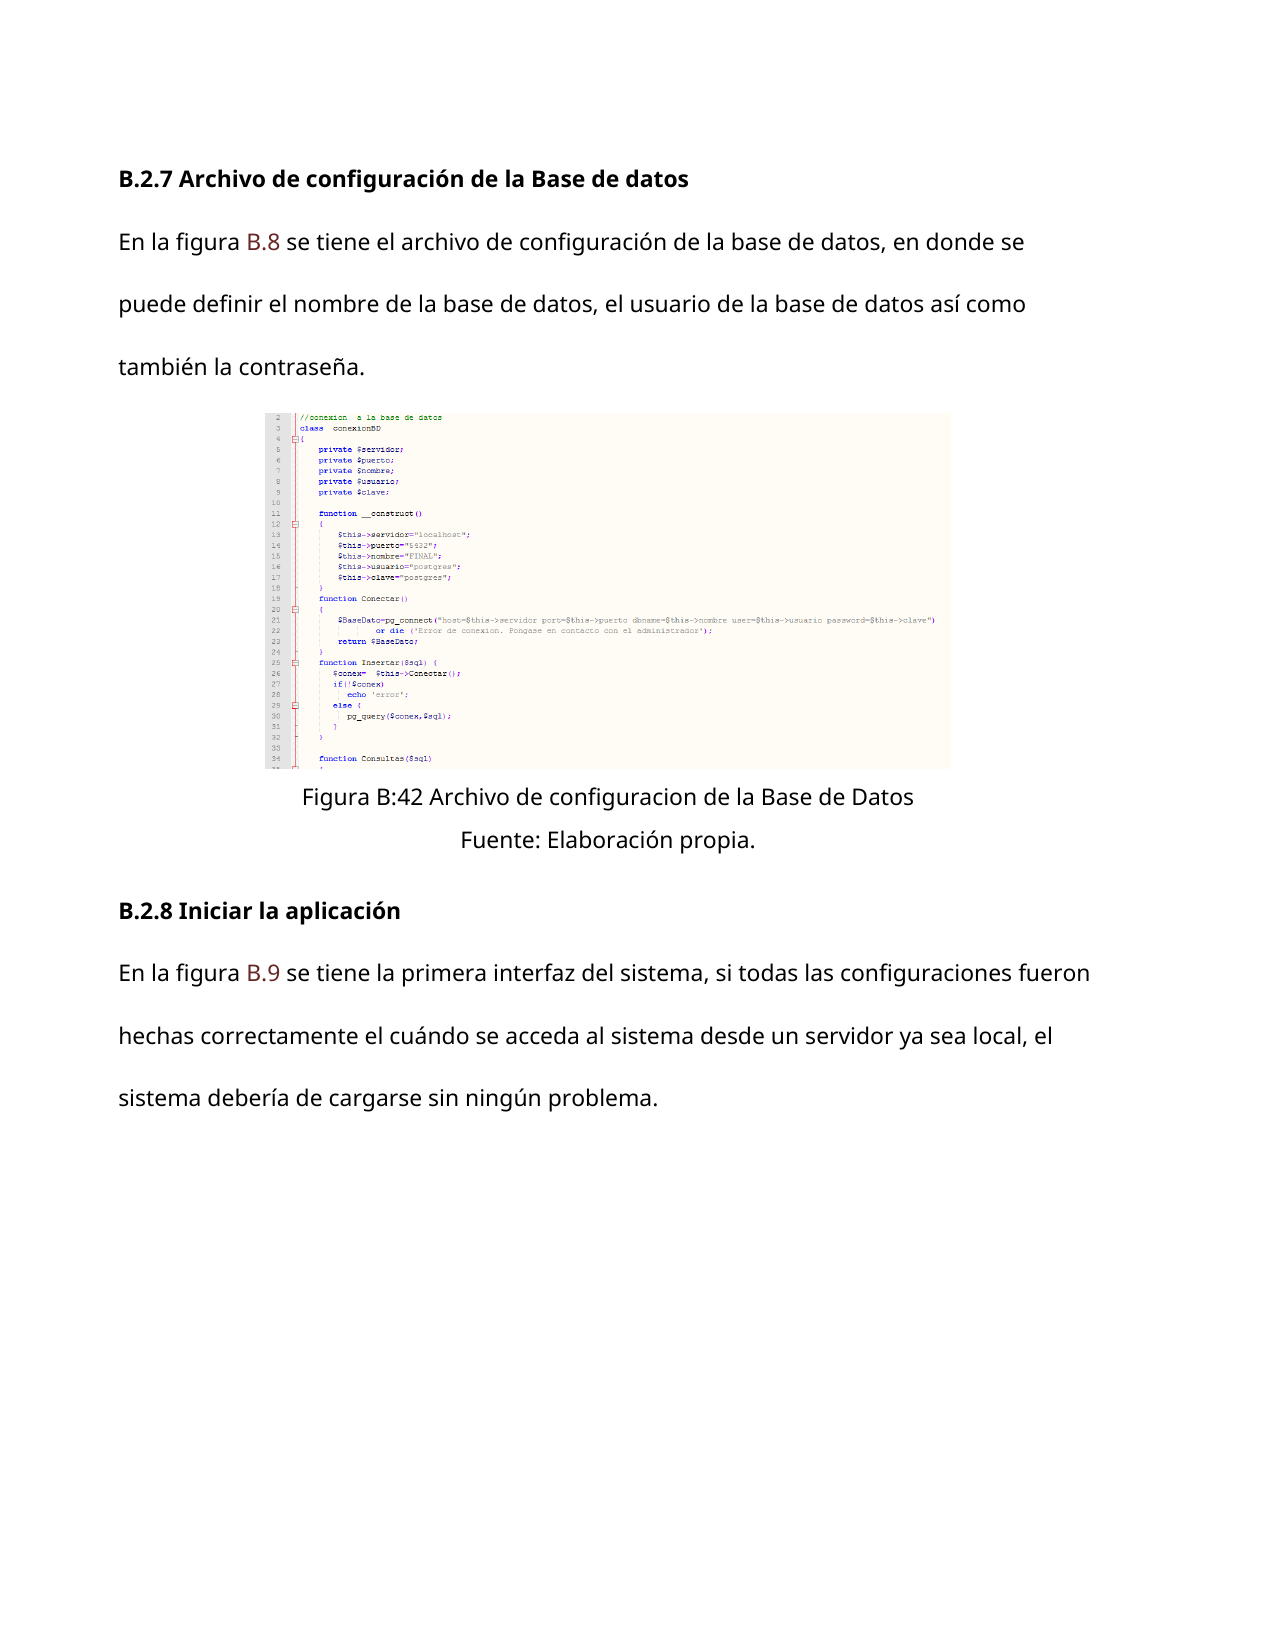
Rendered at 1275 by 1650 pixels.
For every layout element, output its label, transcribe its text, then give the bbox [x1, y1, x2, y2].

subtitle B.2.7 Archivo de configuración de la Base de datos [118, 163, 1098, 194]
subtitle B.2.8 Iniciar la aplicación [118, 894, 1098, 926]
text Fuente: Elaboración propia. [118, 824, 1098, 856]
text En la figura B.9 se tiene la primera interfaz del sistema, si todas las configuraciones fueron hechas correctamente el cuándo se acceda al sistema desde un servidor ya sea local, el sistema debería de cargarse sin ningún problema. [118, 957, 1098, 1113]
text En la figura B.8 se tiene el archivo de configuración de la base de datos, en donde se puede definir el nombre de la base de datos, el usuario de la base de datos así como también la contraseña. [118, 226, 1098, 382]
